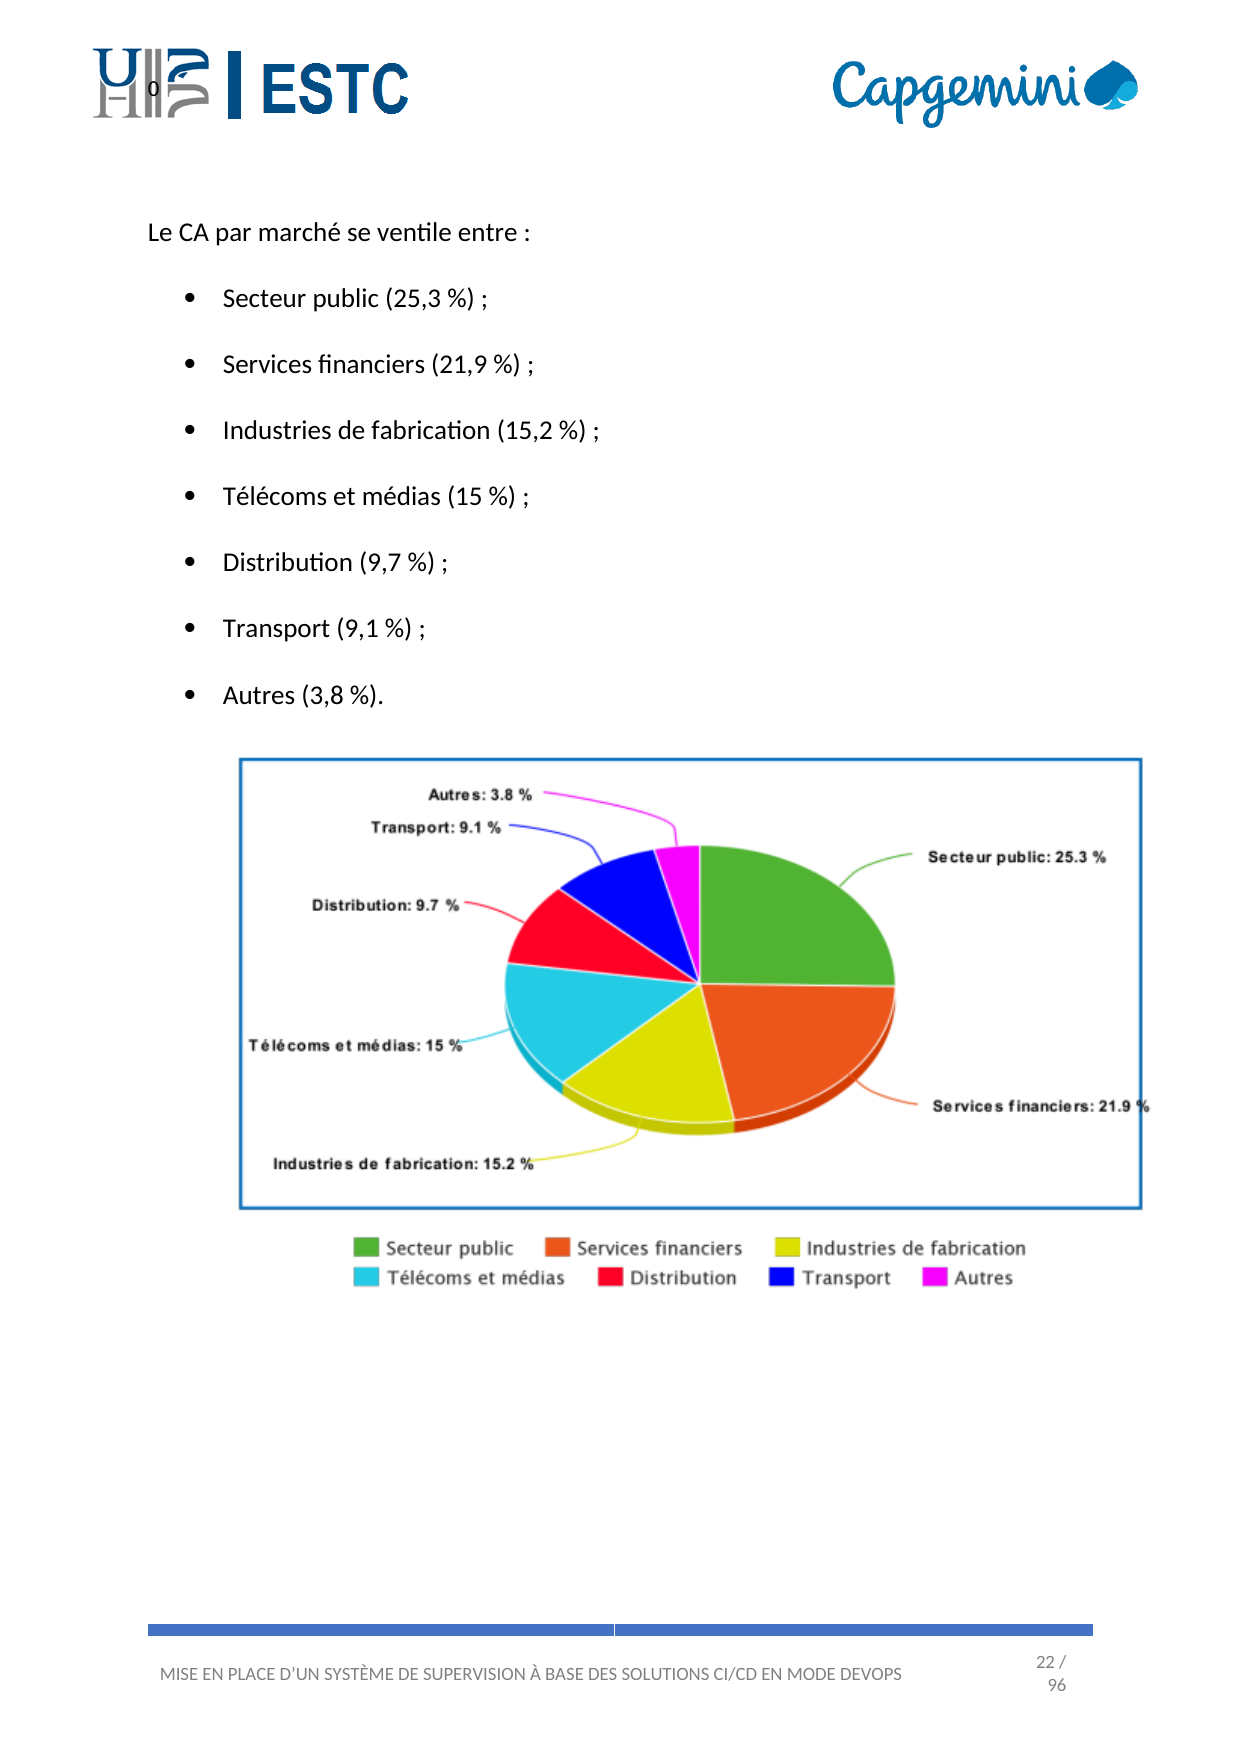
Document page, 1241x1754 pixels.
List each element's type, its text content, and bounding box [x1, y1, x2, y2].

picture [87, 40, 418, 136]
list Transport (9,1 %) ; [185, 612, 1093, 645]
list Secteur public (25,3 %) ; [185, 281, 1093, 314]
list Autres (3,8 %). [185, 678, 1093, 711]
list Télécoms et médias (15 %) ; [185, 479, 1093, 512]
picture [833, 60, 1139, 128]
list Industries de fabrication (15,2 %) ; [185, 413, 1093, 446]
text Le CA par marché se ventile entre : [148, 215, 1093, 248]
picture [221, 743, 1167, 1307]
list Distribution (9,7 %) ; [185, 546, 1093, 578]
list Services financiers (21,9 %) ; [185, 347, 1093, 380]
